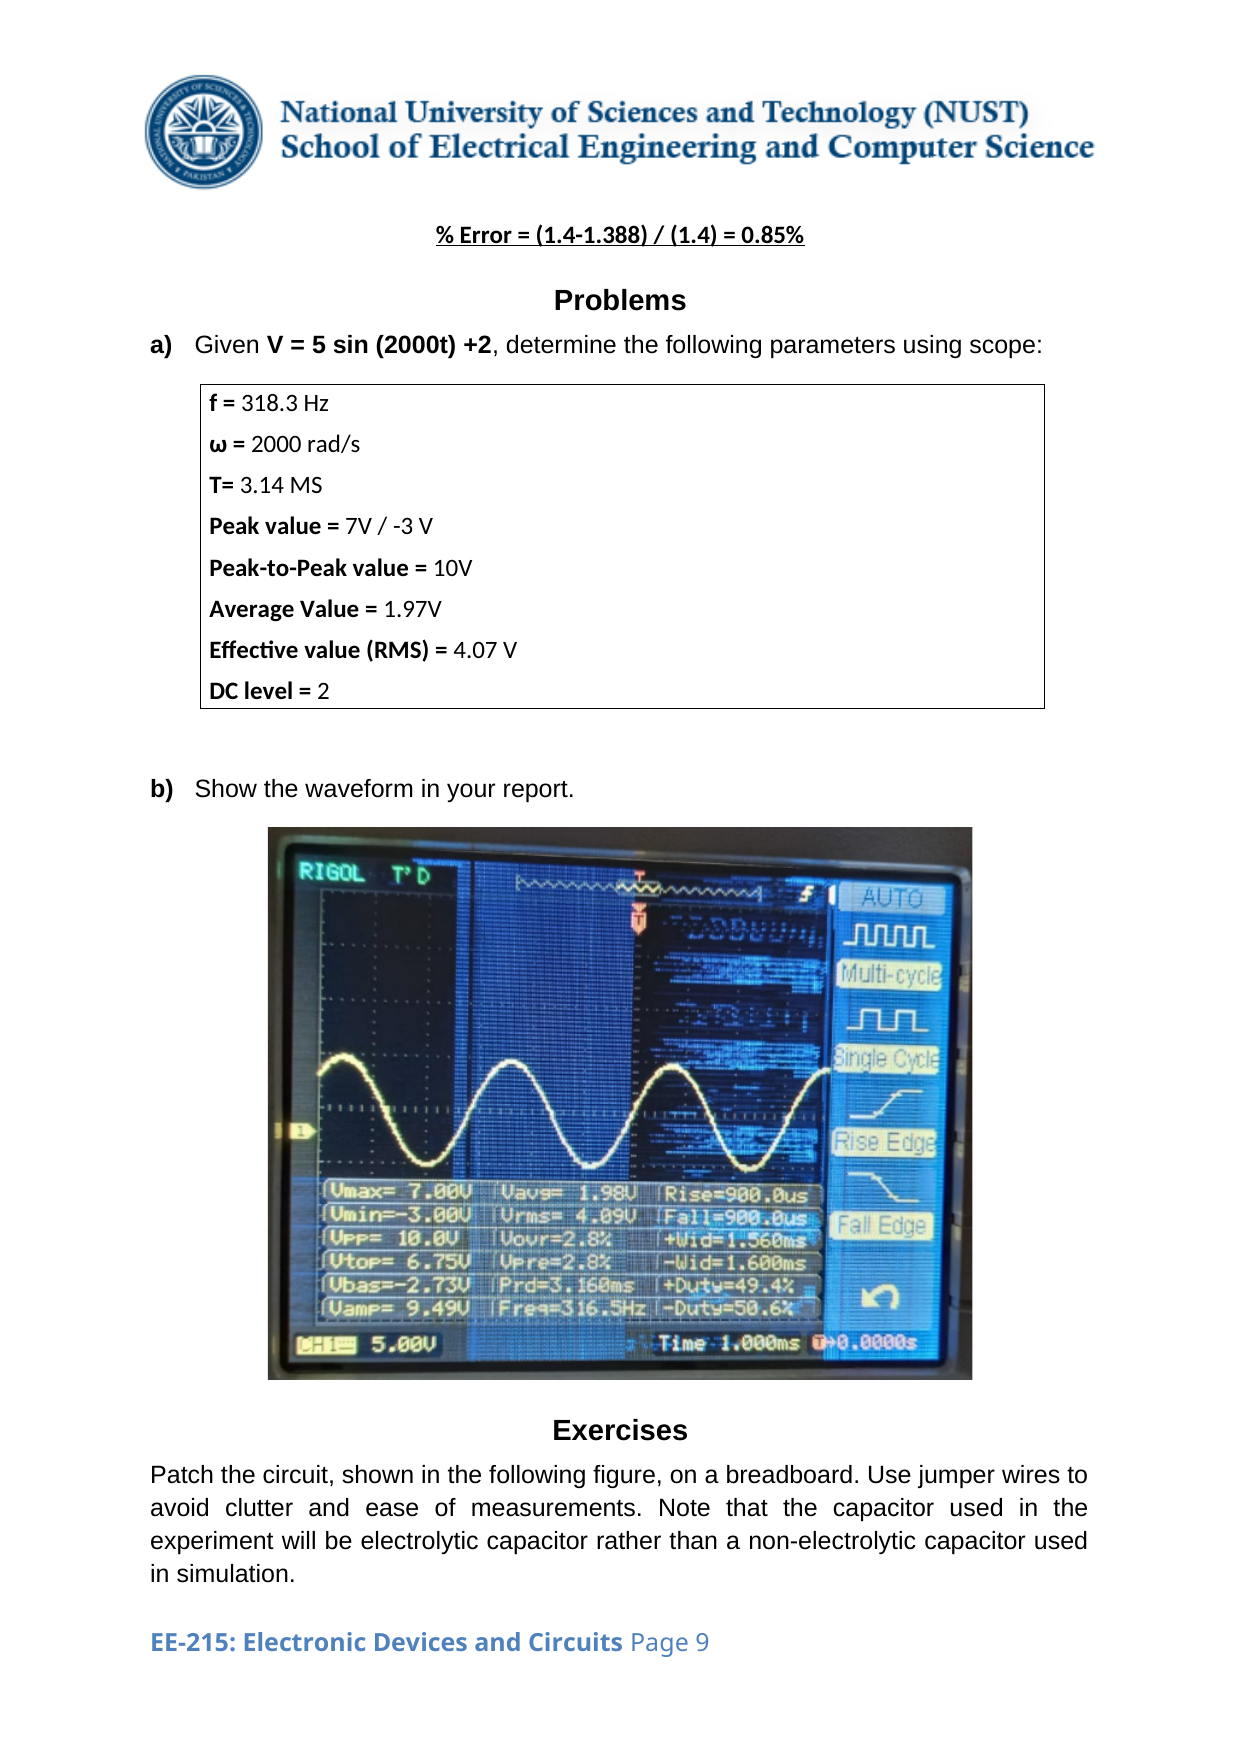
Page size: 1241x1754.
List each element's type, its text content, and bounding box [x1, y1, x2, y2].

list Given V = 5 sin (2000t) +2, determine the following parameters using scope: [150, 330, 1090, 358]
subtitle Exercises [150, 1413, 1090, 1447]
picture [132, 69, 1108, 200]
text Peak value = 7V / -3 V [201, 507, 1044, 541]
picture [267, 827, 973, 1380]
text DC level = 2 [201, 672, 1044, 708]
text Patch the circuit, shown in the following figure, on a breadboard. Use jumper wires to avoid clutter and ease of measurements. Note that the capacitor used in the experiment will be electrolytic capacitor rather than a non-electrolytic capacitor used in simulation. [150, 1460, 1090, 1588]
text Average Value = 1.97V [201, 590, 1044, 623]
list Show the waveform in your report. [150, 774, 1090, 802]
subtitle Problems [150, 283, 1090, 316]
text Effective value (RMS) = 4.07 V [201, 631, 1044, 665]
text % Error = (1.4-1.388) / (1.4) = 0.85% [150, 219, 1090, 249]
text ω = 2000 rad/s [201, 425, 1044, 458]
text T= 3.14 MS [201, 466, 1044, 500]
text Peak-to-Peak value = 10V [201, 549, 1044, 582]
text f = 318.3 Hz [201, 385, 1044, 417]
